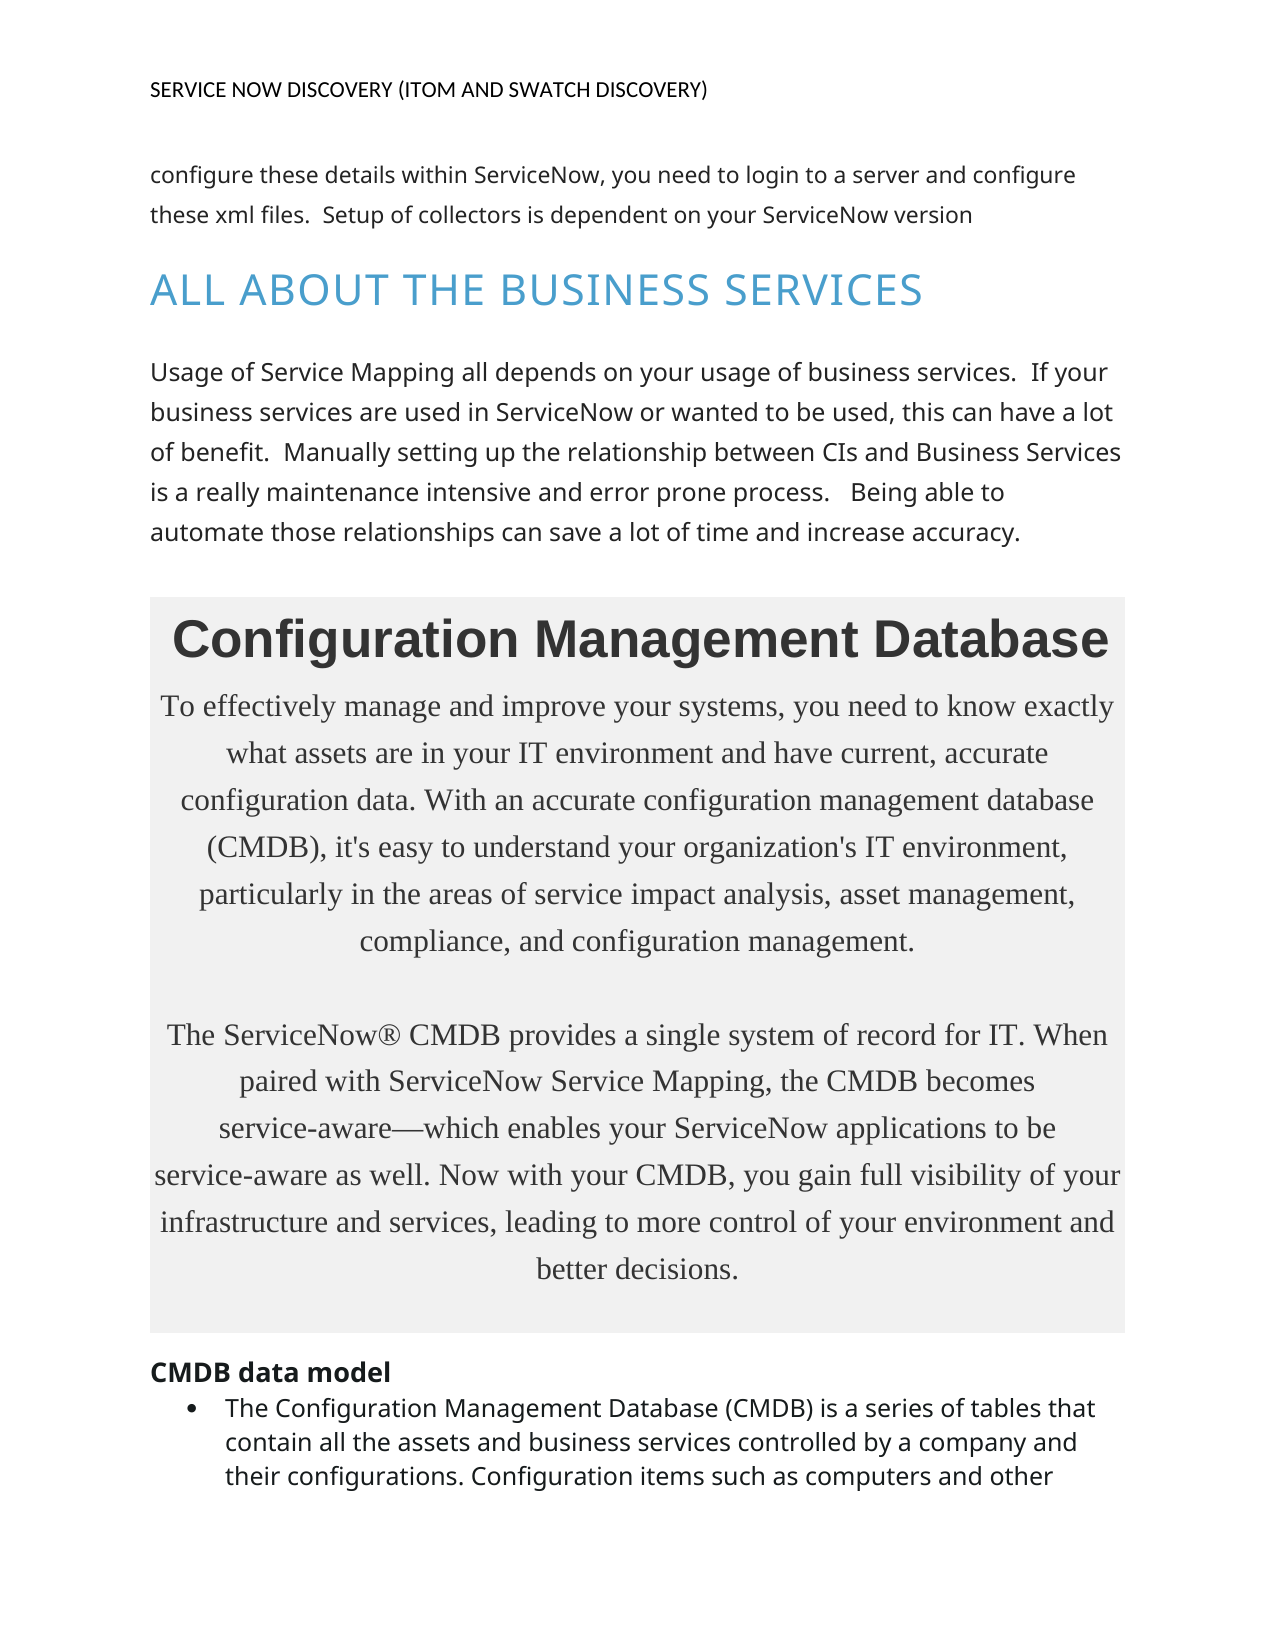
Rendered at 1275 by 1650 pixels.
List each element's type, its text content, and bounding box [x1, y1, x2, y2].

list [187, 1391, 1125, 1493]
text The ServiceNow® CMDB provides a single system of record for IT. When paired with ServiceNow Service Mapping, the CMDB becomes service-aware—which enables your ServiceNow applications to be service-aware as well. Now with your CMDB, you gain full visibility of your infrastructure and services, leading to more control of your environment and better decisions. [150, 1005, 1125, 1286]
text Usage of Service Mapping all depends on your usage of business services. If your business services are used in ServiceNow or wanted to be used, this can have a lot of benefit. Manually setting up the relationship between CIs and Business Services is a really maintenance intensive and error prone process. Being able to automate those relationships can save a lot of time and increase accuracy. [150, 348, 1125, 548]
subtitle Configuration Management Database [150, 597, 1125, 669]
subtitle CMDB data model [150, 1333, 1125, 1391]
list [112, 150, 1125, 230]
subtitle ALL ABOUT THE BUSINESS SERVICES [150, 260, 1125, 318]
text To effectively manage and improve your systems, you need to know exactly what assets are in your IT environment and have current, accurate configuration data. With an accurate configuration management database (CMDB), it's easy to understand your organization's IT environment, particularly in the areas of service impact analysis, asset management, compliance, and configuration management. [150, 677, 1125, 958]
